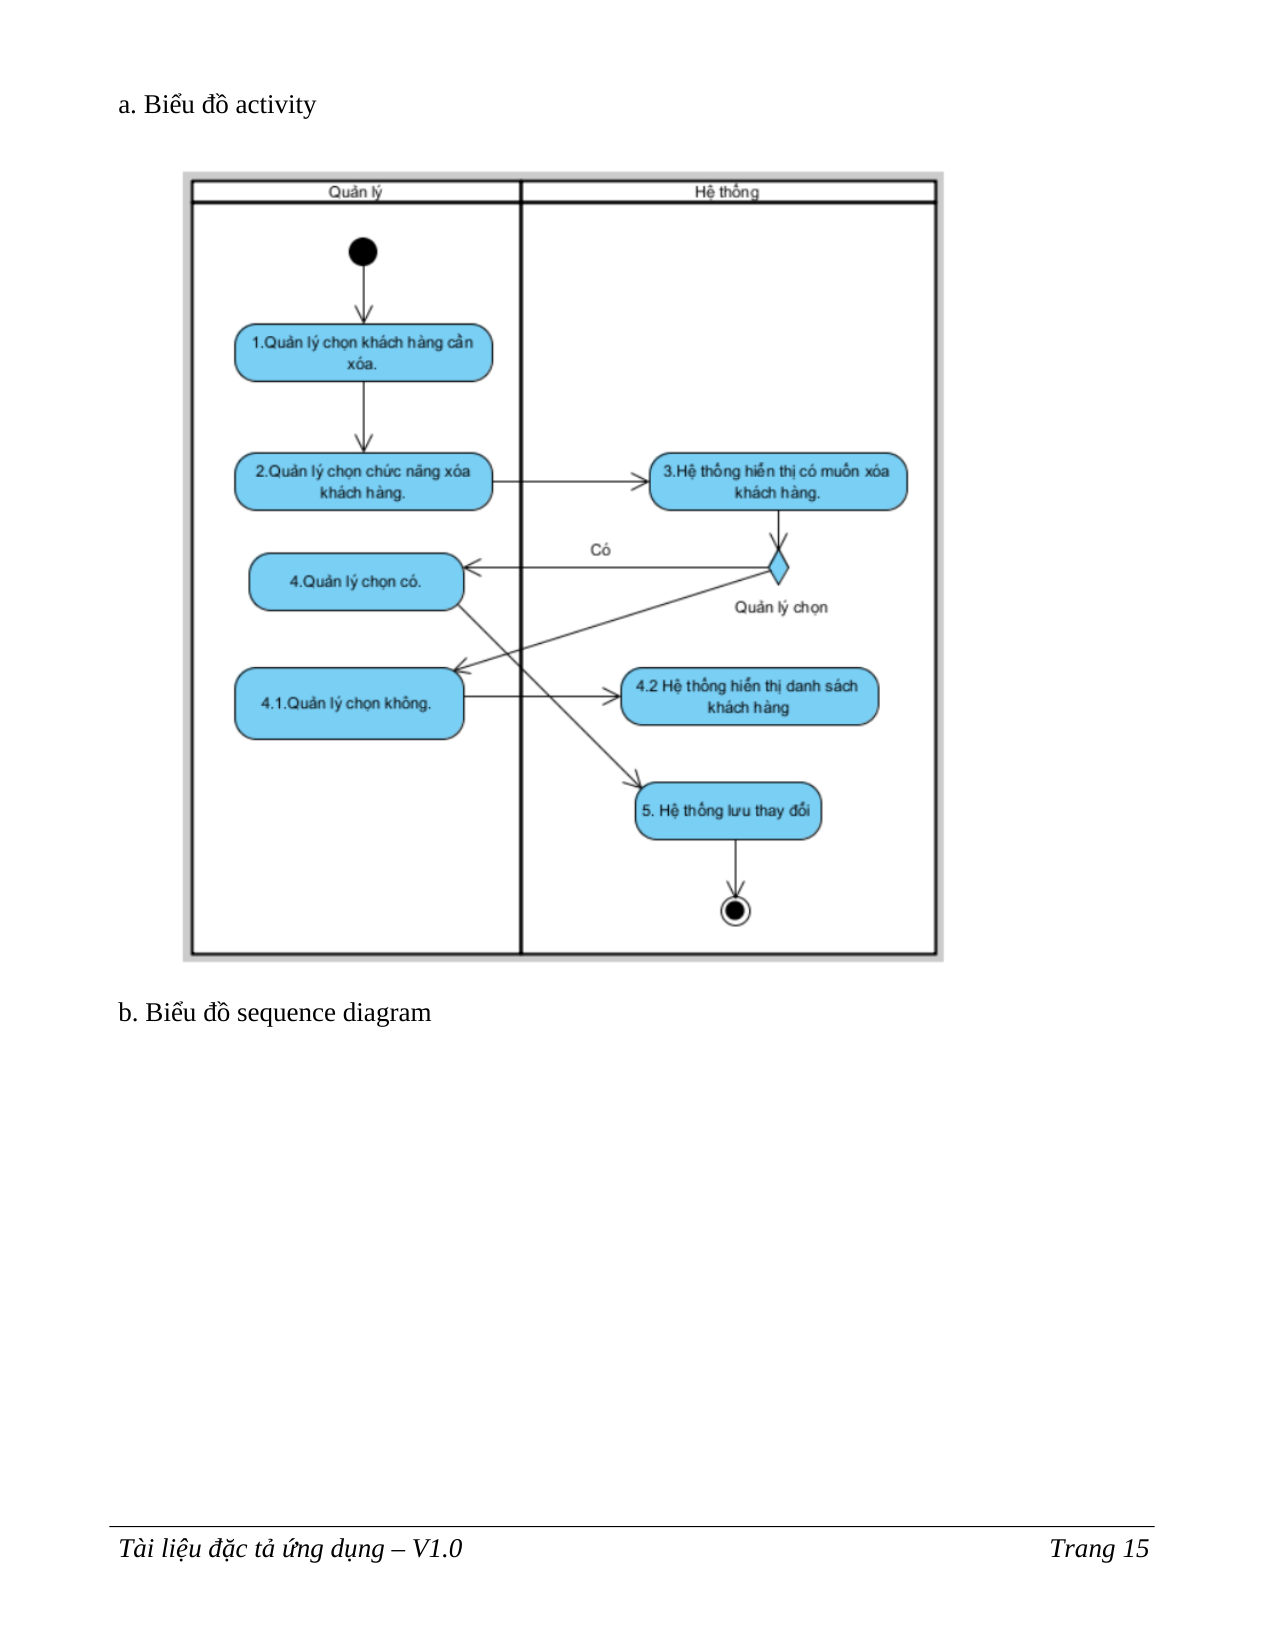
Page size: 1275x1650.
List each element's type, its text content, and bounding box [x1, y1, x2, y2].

list Biểu đồ activity [118, 89, 1186, 120]
picture [136, 161, 1001, 975]
